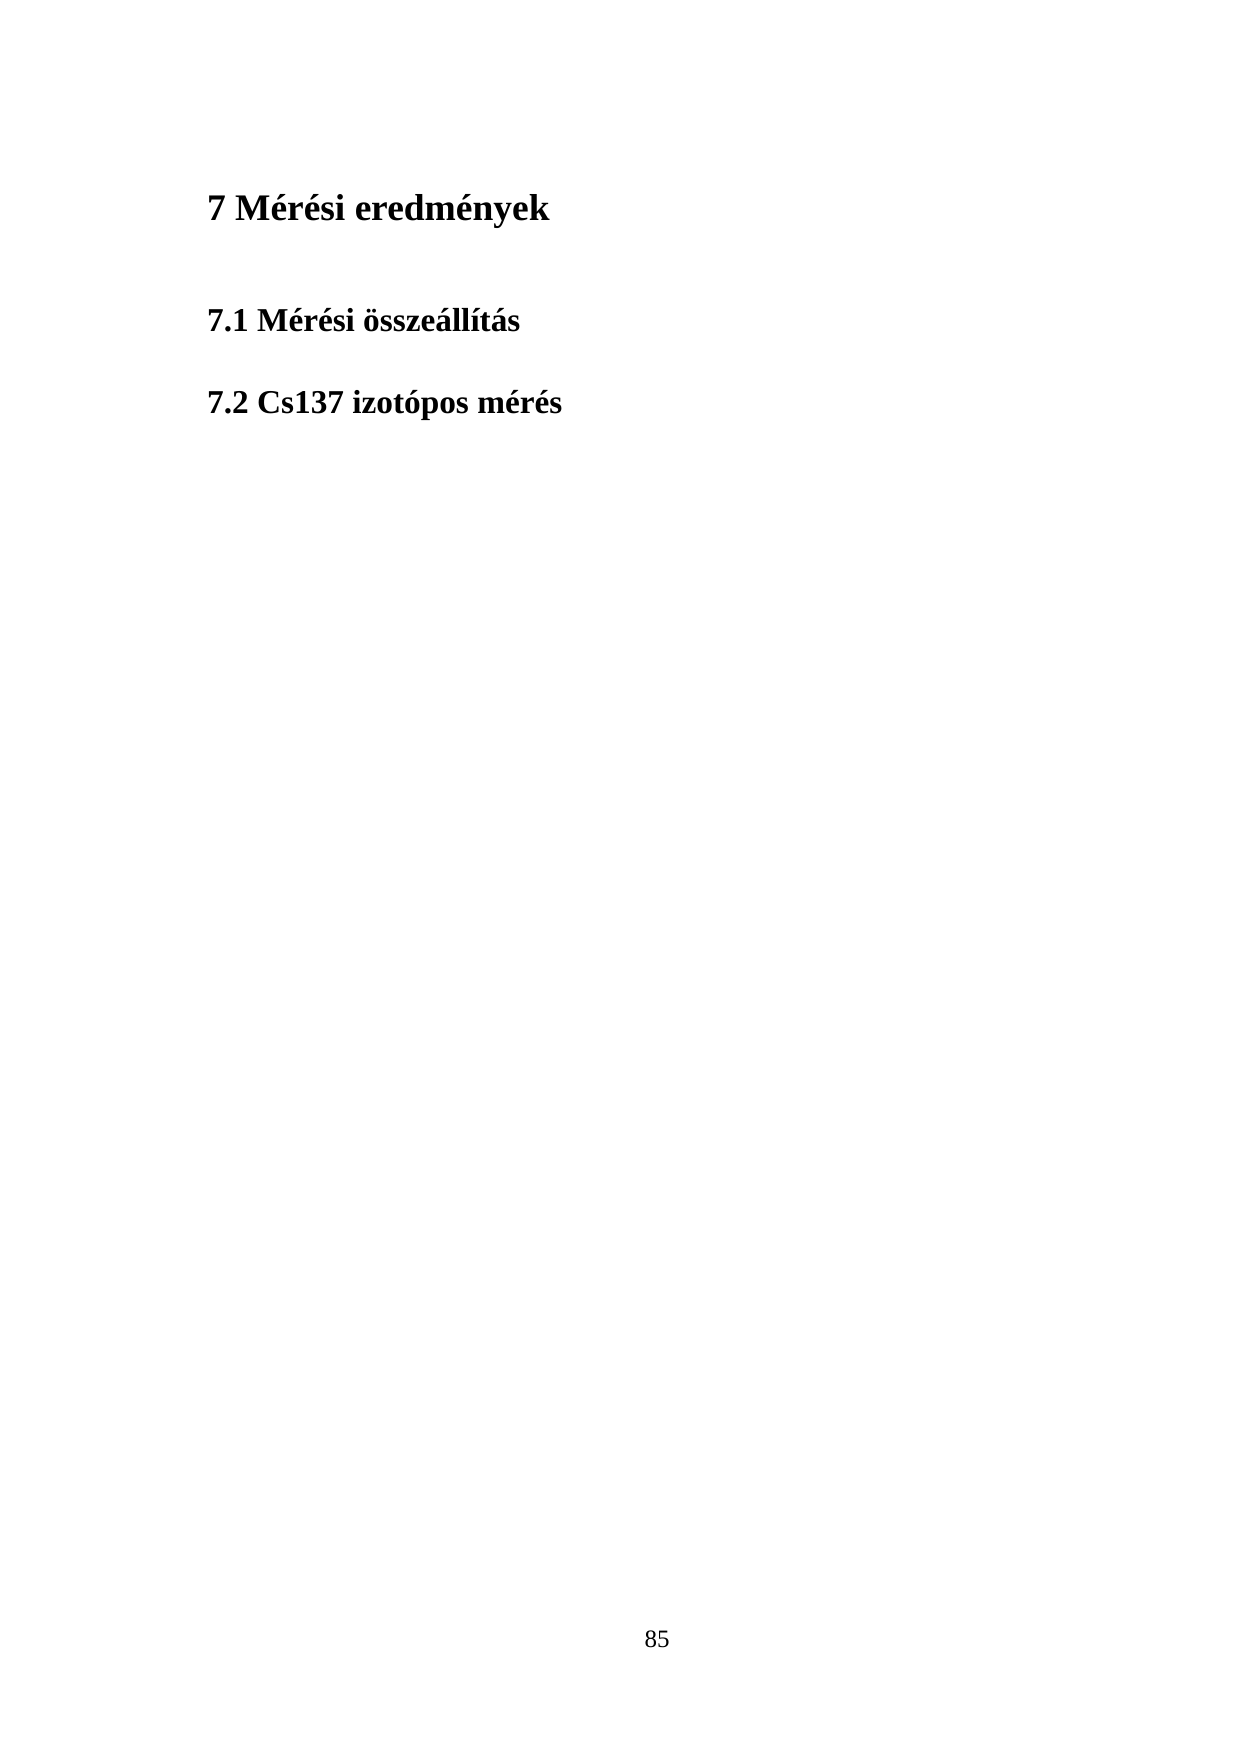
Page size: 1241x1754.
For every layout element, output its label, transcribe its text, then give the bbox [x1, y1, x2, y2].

subtitle Mérési eredmények [207, 185, 1092, 228]
subtitle Mérési összeállítás [207, 300, 1092, 338]
subtitle Cs137 izotópos mérés [207, 382, 1092, 421]
